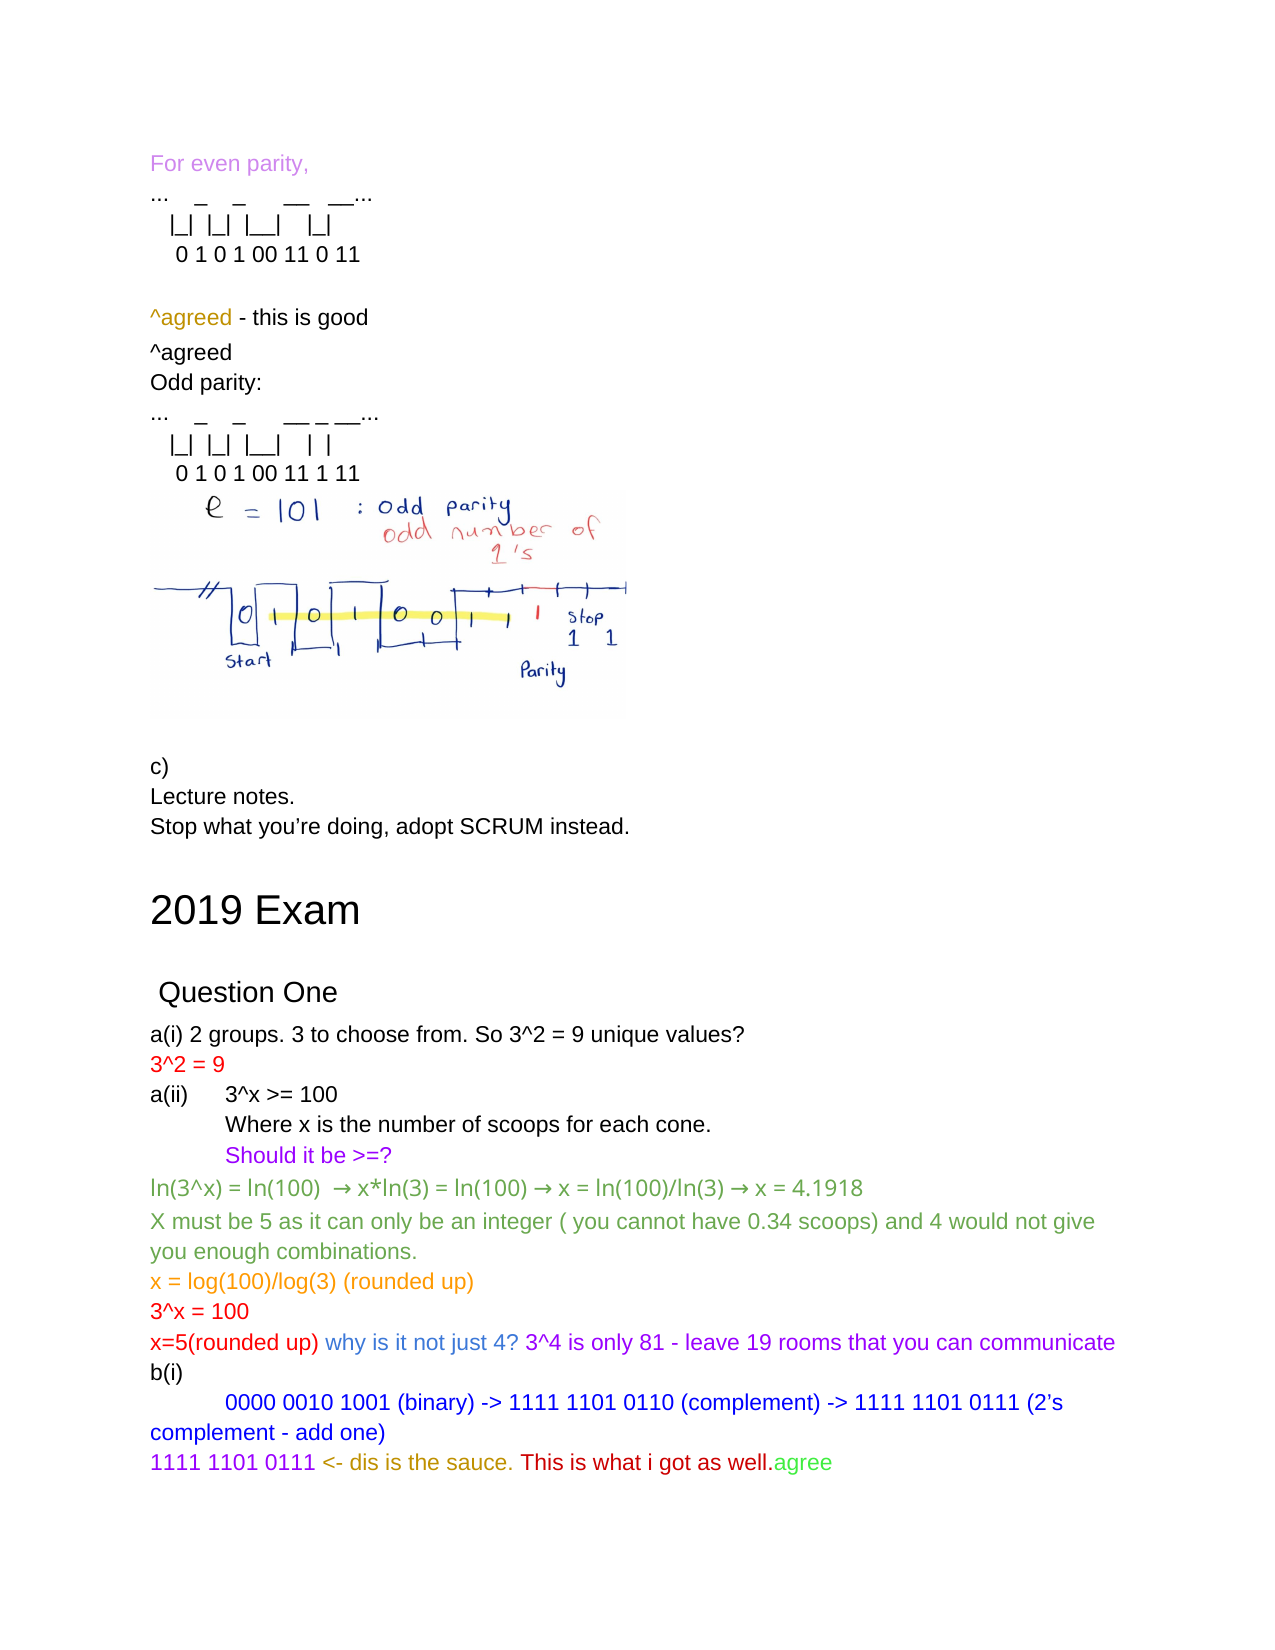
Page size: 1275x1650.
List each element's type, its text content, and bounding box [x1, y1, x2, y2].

text b(i) [150, 1359, 1125, 1385]
text 3^2 = 9 [150, 1051, 1125, 1077]
subtitle Question One [150, 975, 1125, 1008]
text |_| |_| |__| | | [150, 429, 1125, 456]
text Odd parity: [150, 369, 1125, 395]
text ... _ _ __ _ __... [150, 399, 1125, 426]
text x=5(rounded up) why is it not just 4? 3^4 is only 81 - leave 19 rooms that you can communicate [150, 1328, 1125, 1355]
text 1111 1101 0111 <- dis is the sauce. This is what i got as well.agree [150, 1449, 1125, 1476]
text 0 1 0 1 00 11 0 11 [150, 241, 1125, 267]
text ... _ _ __ __... [150, 180, 1125, 207]
text c) [150, 753, 1125, 779]
picture [150, 490, 627, 719]
text a(i) 2 groups. 3 to choose from. So 3^2 = 9 unique values? [150, 1021, 1125, 1047]
subtitle 2019 Exam [150, 885, 1125, 933]
text Where x is the number of scoops for each cone. [150, 1111, 1125, 1138]
text For even parity, [150, 150, 1125, 176]
text 0 1 0 1 00 11 1 11 [150, 460, 1125, 486]
text |_| |_| |__| |_| [150, 210, 1125, 237]
subtitle ^agreed - this is good [150, 304, 1125, 331]
text Should it be >=? [150, 1142, 1125, 1168]
text a(ii) 3^x >= 100 [150, 1081, 1125, 1107]
text ln(3^x) = ln(100) → x*ln(3) = ln(100) → x = ln(100)/ln(3) → x = 4.1918 [150, 1172, 1125, 1203]
text X must be 5 as it can only be an integer ( you cannot have 0.34 scoops) and 4 would not give you enough combinations. [150, 1208, 1125, 1264]
text ^agreed [150, 339, 1125, 365]
text 0000 0010 1001 (binary) -> 1111 1101 0110 (complement) -> 1111 1101 0111 (2’s complement - add one) [150, 1389, 1125, 1446]
text x = log(100)/log(3) (rounded up) 3^x = 100 [150, 1268, 1125, 1325]
text Lecture notes. [150, 783, 1125, 809]
text Stop what you’re doing, adopt SCRUM instead. [150, 813, 1125, 839]
